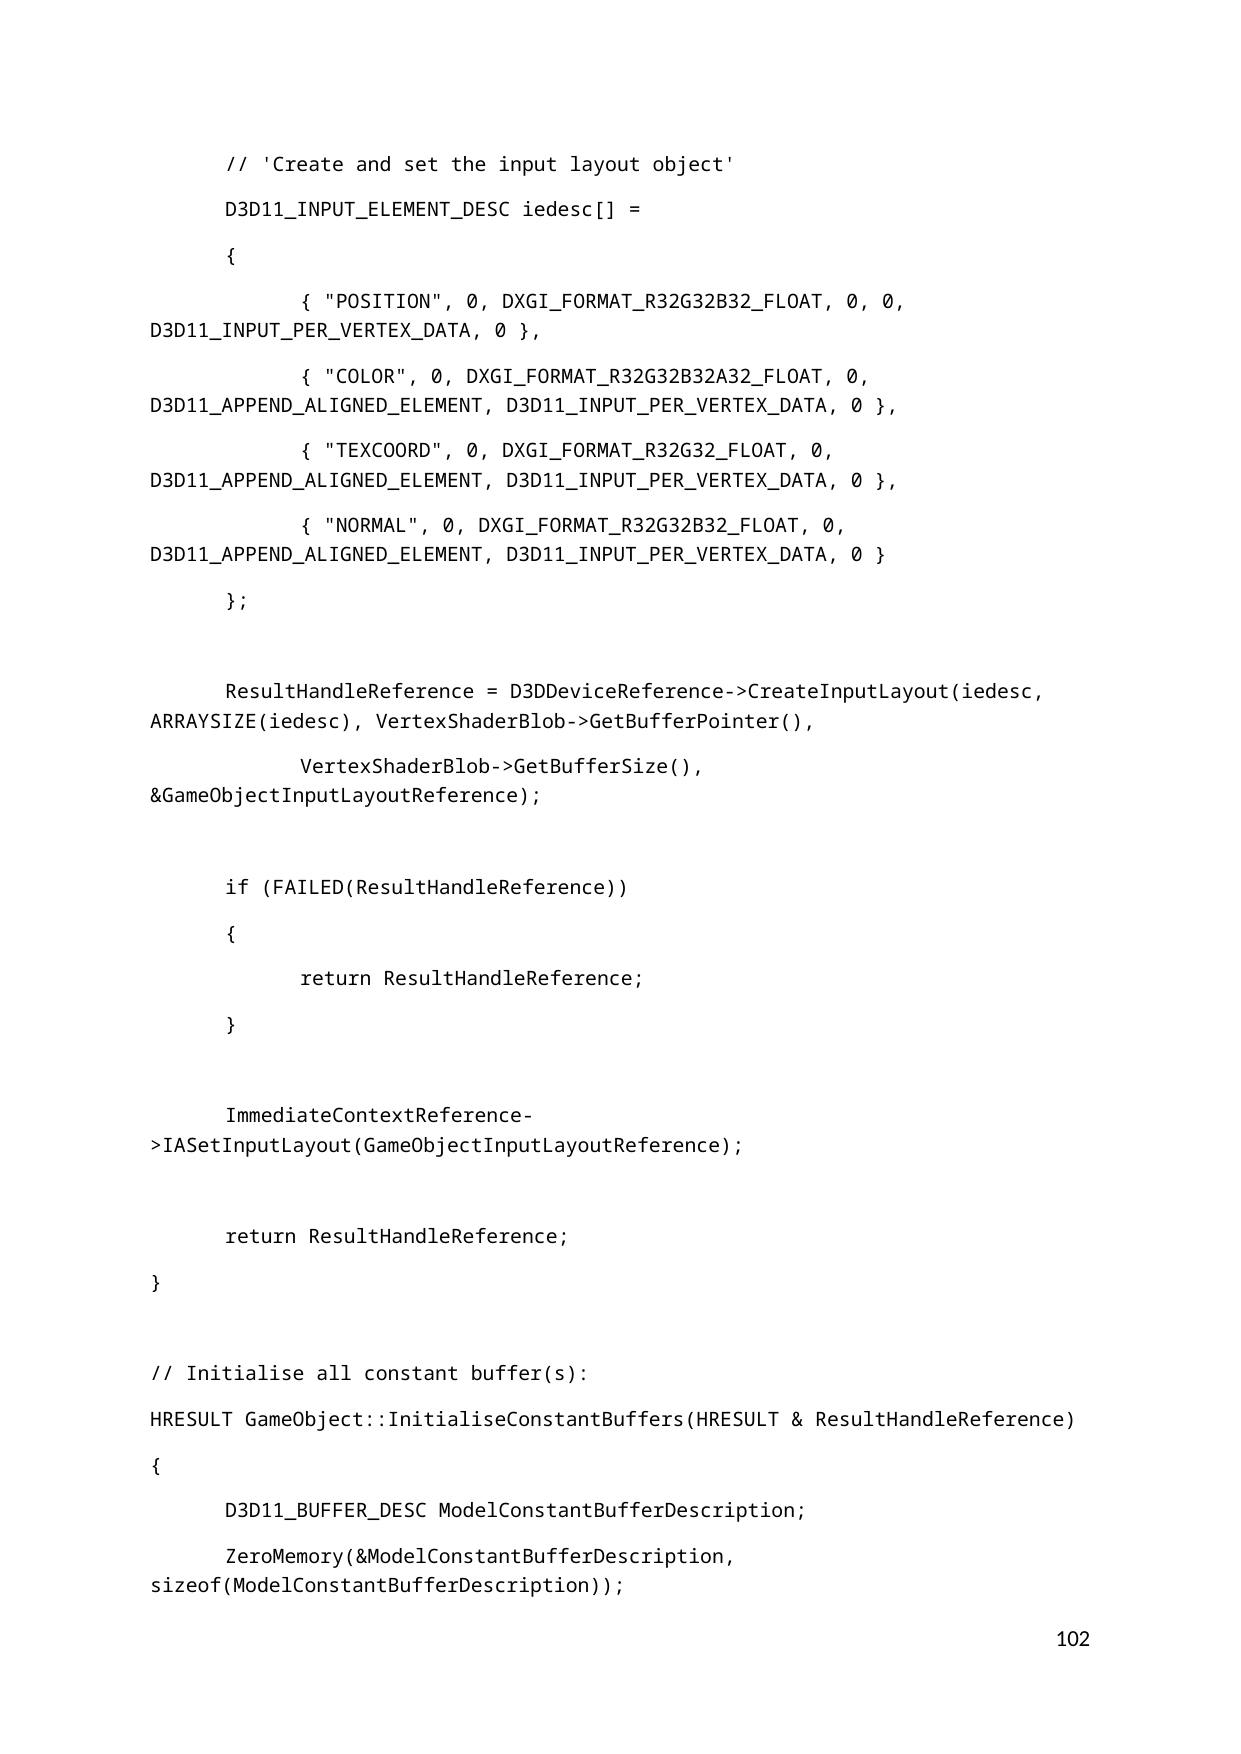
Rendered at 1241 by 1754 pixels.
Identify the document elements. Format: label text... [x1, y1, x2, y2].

text } [150, 1010, 1090, 1037]
text HRESULT GameObject::InitialiseConstantBuffers(HRESULT & ResultHandleReference) [150, 1405, 1090, 1432]
text }; [150, 586, 1090, 613]
text return ResultHandleReference; [150, 964, 1090, 992]
text D3D11_INPUT_ELEMENT_DESC iedesc[] = [150, 196, 1090, 223]
text // 'Create and set the input layout object' [150, 150, 1090, 177]
text VertexShaderBlob->GetBufferSize(), &GameObjectInputLayoutReference); [150, 753, 1090, 809]
text ResultHandleReference = D3DDeviceReference->CreateInputLayout(iedesc, ARRAYSIZE(iedesc), VertexShaderBlob->GetBufferPointer(), [150, 678, 1090, 734]
text { [150, 1451, 1090, 1478]
text { "NORMAL", 0, DXGI_FORMAT_R32G32B32_FLOAT, 0, D3D11_APPEND_ALIGNED_ELEMENT, D3D11_INPUT_PER_VERTEX_DATA, 0 } [150, 512, 1090, 568]
text { "TEXCOORD", 0, DXGI_FORMAT_R32G32_FLOAT, 0, D3D11_APPEND_ALIGNED_ELEMENT, D3D11_INPUT_PER_VERTEX_DATA, 0 }, [150, 437, 1090, 493]
text ZeroMemory(&ModelConstantBufferDescription, sizeof(ModelConstantBufferDescription)); [150, 1542, 1090, 1598]
text { [150, 919, 1090, 946]
text } [150, 1268, 1090, 1295]
text { "COLOR", 0, DXGI_FORMAT_R32G32B32A32_FLOAT, 0, D3D11_APPEND_ALIGNED_ELEMENT, D3D11_INPUT_PER_VERTEX_DATA, 0 }, [150, 362, 1090, 418]
text { [150, 241, 1090, 268]
text D3D11_BUFFER_DESC ModelConstantBufferDescription; [150, 1497, 1090, 1524]
text return ResultHandleReference; [150, 1222, 1090, 1249]
text { "POSITION", 0, DXGI_FORMAT_R32G32B32_FLOAT, 0, 0, D3D11_INPUT_PER_VERTEX_DATA, 0 }, [150, 287, 1090, 343]
text // Initialise all constant buffer(s): [150, 1359, 1090, 1386]
text if (FAILED(ResultHandleReference)) [150, 873, 1090, 900]
text ImmediateContextReference->IASetInputLayout(GameObjectInputLayoutReference); [150, 1102, 1090, 1158]
